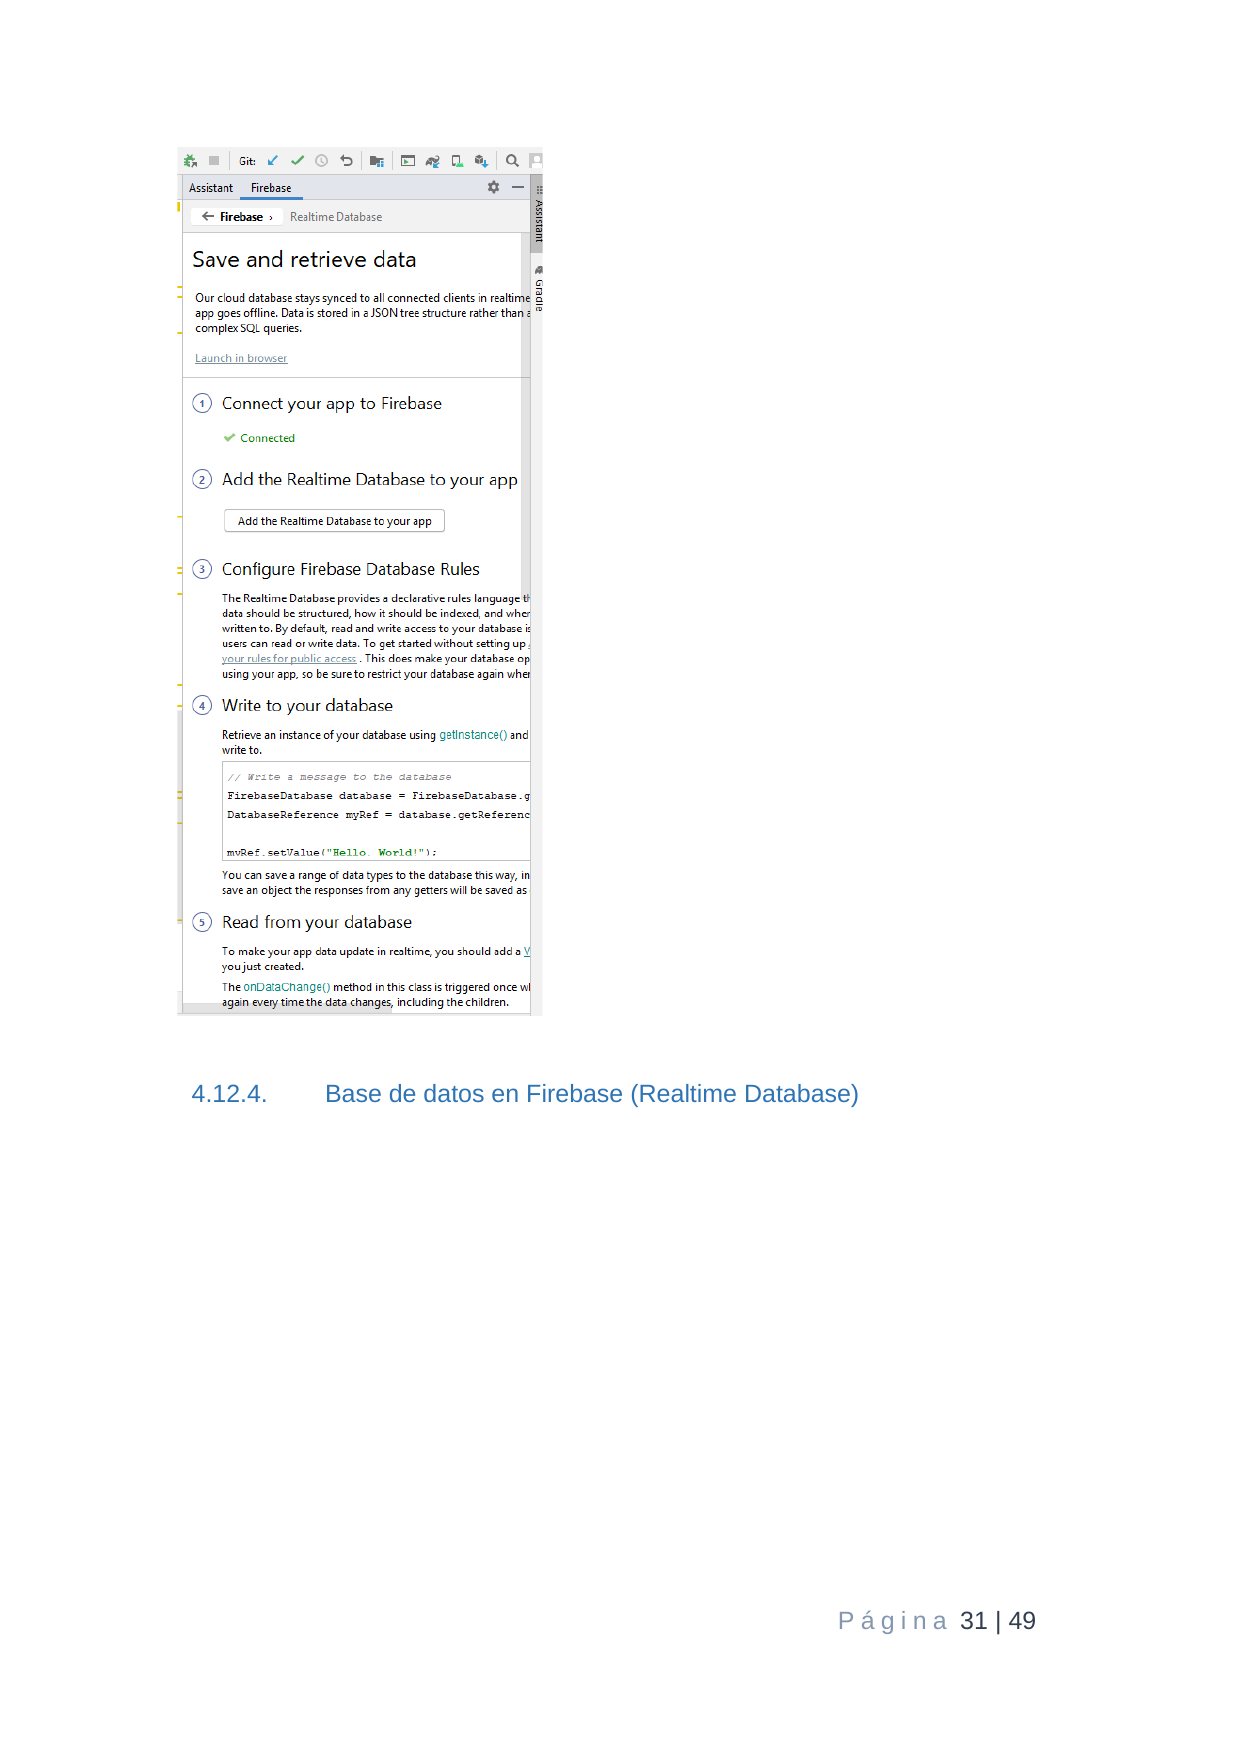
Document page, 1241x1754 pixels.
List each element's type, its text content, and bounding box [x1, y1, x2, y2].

subtitle Base de datos en Firebase (Realtime Database) [191, 1079, 1063, 1108]
picture [177, 147, 543, 1016]
